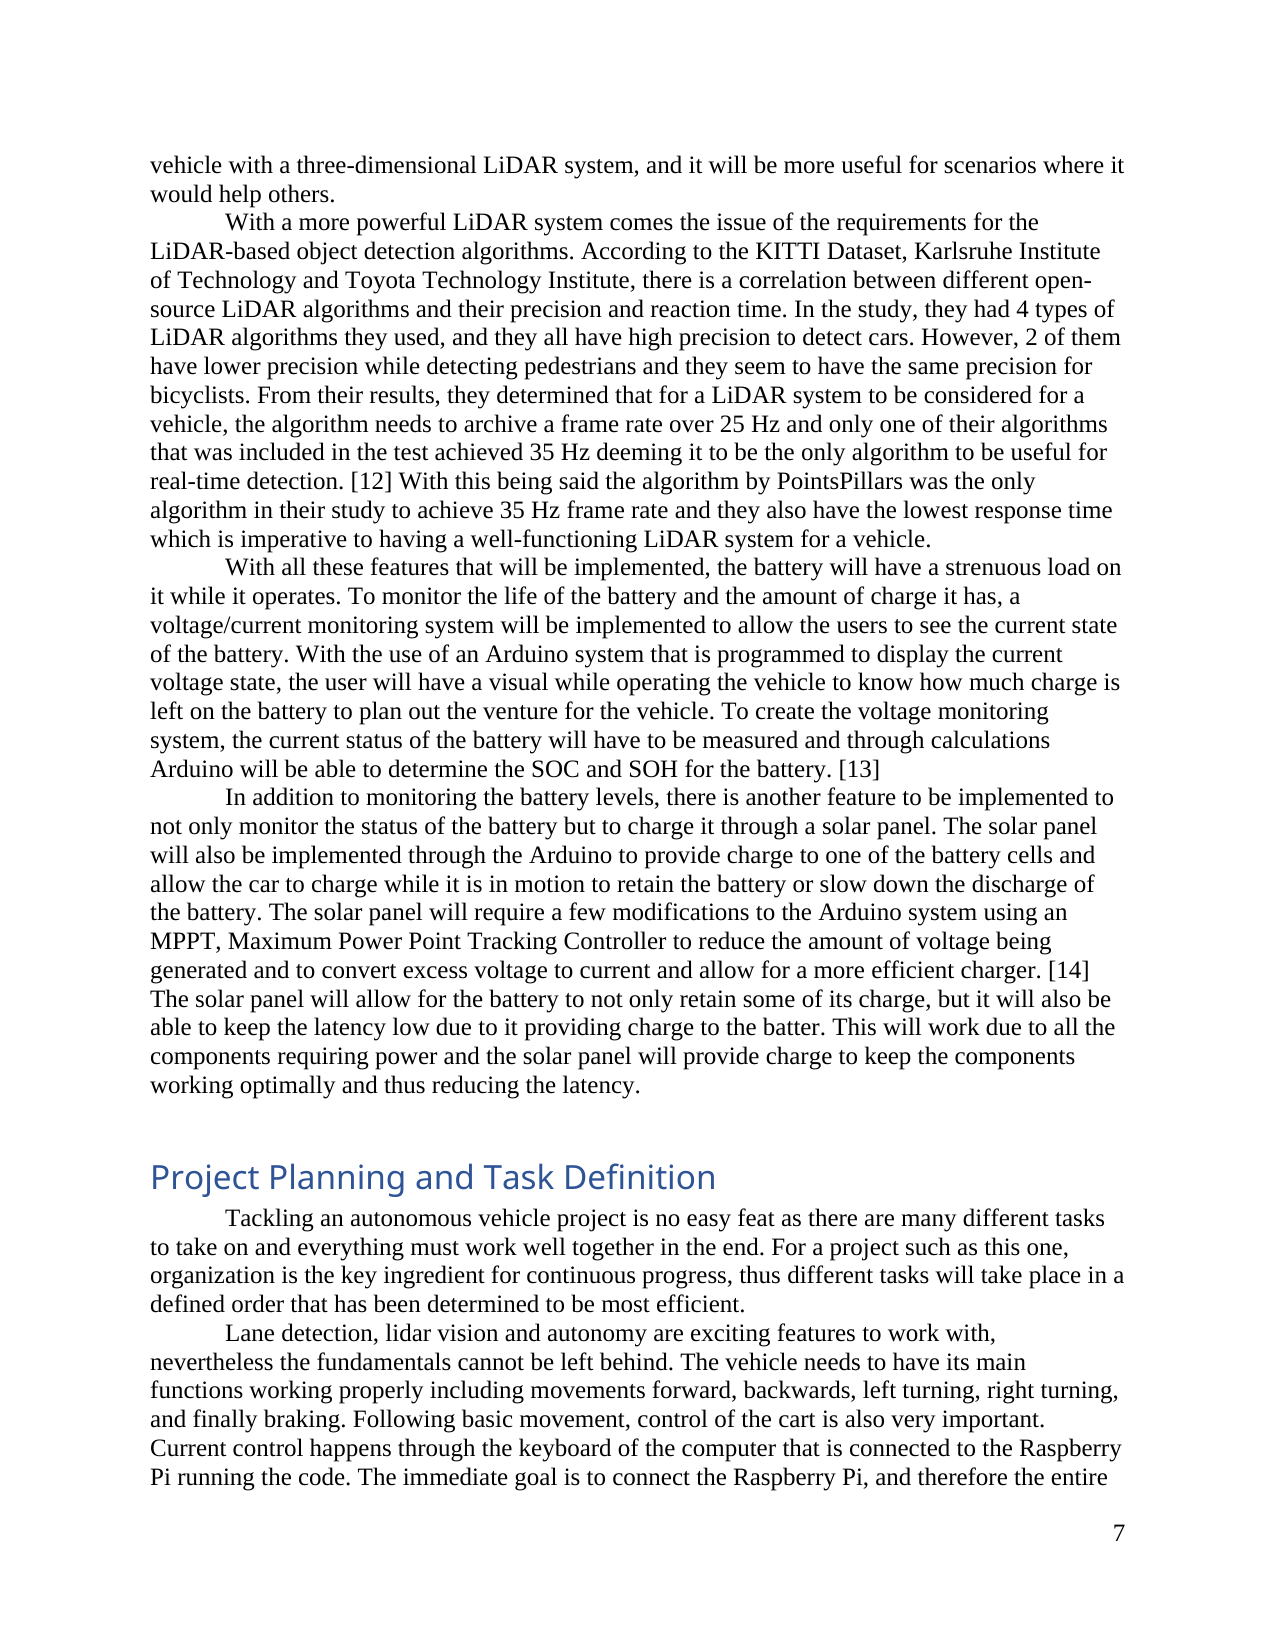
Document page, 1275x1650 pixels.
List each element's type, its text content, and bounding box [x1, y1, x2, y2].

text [150, 1318, 1125, 1490]
subtitle Project Planning and Task Definition [150, 1154, 1125, 1199]
text In addition to monitoring the battery levels, there is another feature to be implemented to not only monitor the status of the battery but to charge it through a solar panel. The solar panel will also be implemented through the Arduino to provide charge to one of the battery cells and allow the car to charge while it is in motion to retain the battery or slow down the discharge of the battery. The solar panel will require a few modifications to the Arduino system using an MPPT, Maximum Power Point Tracking Controller to reduce the amount of voltage being generated and to convert excess voltage to current and allow for a more efficient charger. [14] The solar panel will allow for the battery to not only retain some of its charge, but it will also be able to keep the latency low due to it providing charge to the batter. This will work due to all the components requiring power and the solar panel will provide charge to keep the components working optimally and thus reducing the latency. [150, 782, 1125, 1099]
text With all these features that will be implemented, the battery will have a strenuous load on it while it operates. To monitor the life of the battery and the amount of charge it has, a voltage/current monitoring system will be implemented to allow the users to see the current state of the battery. With the use of an Arduino system that is programmed to display the current voltage state, the user will have a visual while operating the vehicle to know how much charge is left on the battery to plan out the venture for the vehicle. To create the voltage monitoring system, the current status of the battery will have to be measured and through calculations Arduino will be able to determine the SOC and SOH for the battery. [13] [150, 552, 1125, 782]
text Tackling an autonomous vehicle project is no easy feat as there are many different tasks to take on and everything must work well together in the end. For a project such as this one, organization is the key ingredient for continuous progress, thus different tasks will take place in a defined order that has been determined to be most efficient. [150, 1203, 1125, 1318]
text With a more powerful LiDAR system comes the issue of the requirements for the LiDAR-based object detection algorithms. According to the KITTI Dataset, Karlsruhe Institute of Technology and Toyota Technology Institute, there is a correlation between different open-source LiDAR algorithms and their precision and reaction time. In the study, they had 4 types of LiDAR algorithms they used, and they all have high precision to detect cars. However, 2 of them have lower precision while detecting pedestrians and they seem to have the same precision for bicyclists. From their results, they determined that for a LiDAR system to be considered for a vehicle, the algorithm needs to archive a frame rate over 25 Hz and only one of their algorithms that was included in the test achieved 35 Hz deeming it to be the only algorithm to be useful for real-time detection. [12] With this being said the algorithm by PointsPillars was the only algorithm in their study to achieve 35 Hz frame rate and they also have the lowest response time which is imperative to having a well-functioning LiDAR system for a vehicle. [150, 207, 1125, 552]
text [150, 150, 1125, 207]
